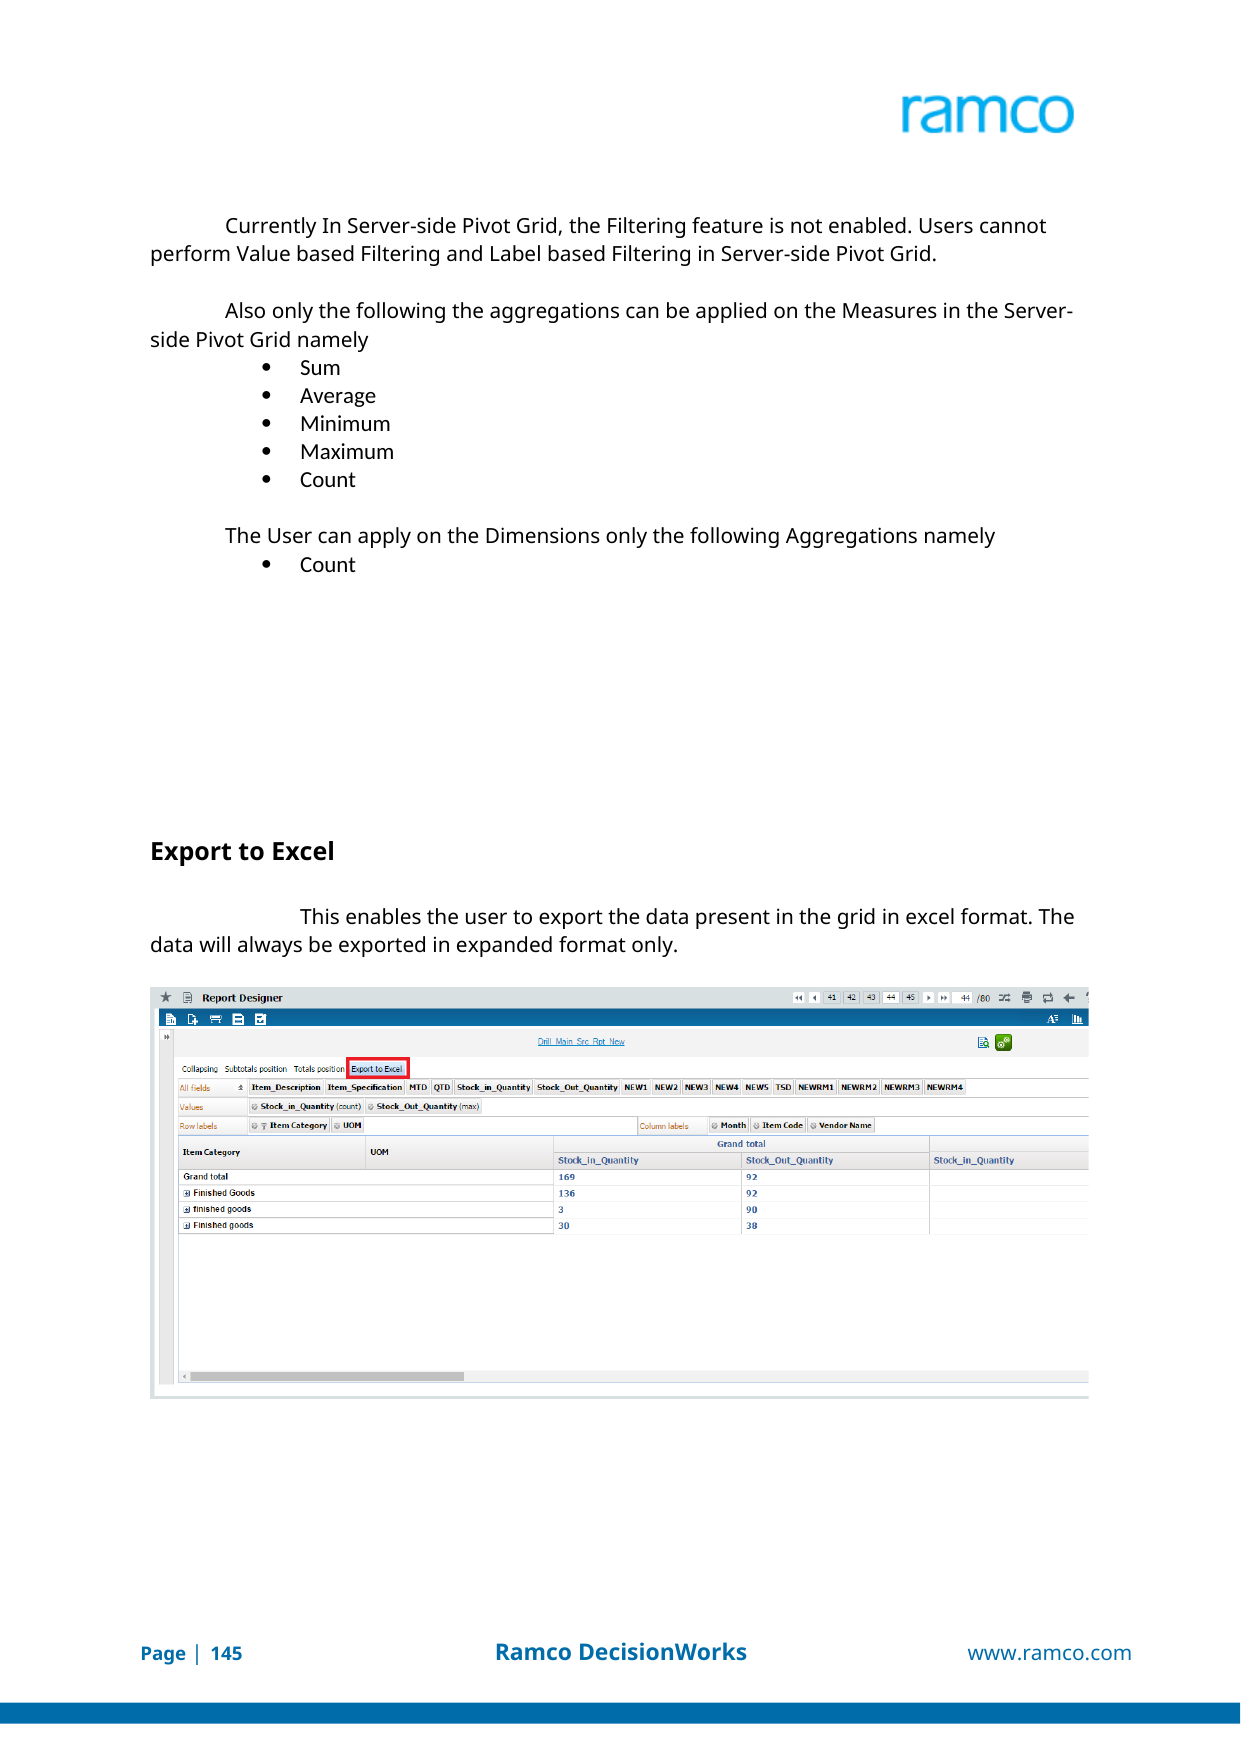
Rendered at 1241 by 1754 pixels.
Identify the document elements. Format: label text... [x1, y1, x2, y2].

list Count [262, 465, 1090, 493]
list Sum [262, 353, 1090, 381]
list Count [262, 550, 1090, 578]
text The User can apply on the Dimensions only the following Aggregations namely [225, 522, 1090, 550]
text This enables the user to export the data present in the grid in excel format. The data will always be exported in expanded format only. [150, 902, 1090, 959]
text Export to Excel [150, 834, 1090, 868]
text Also only the following the aggregations can be applied on the Measures in the Server-side Pivot Grid namely [150, 296, 1090, 353]
picture [150, 987, 1089, 1399]
list Minimum [262, 409, 1090, 437]
text Currently In Server-side Pivot Grid, the Filtering feature is not enabled. Users cannot perform Value based Filtering and Label based Filtering in Server-side Pivot Grid. [150, 211, 1090, 268]
list Average [262, 381, 1090, 409]
picture [887, 75, 1091, 149]
list Maximum [262, 437, 1090, 465]
